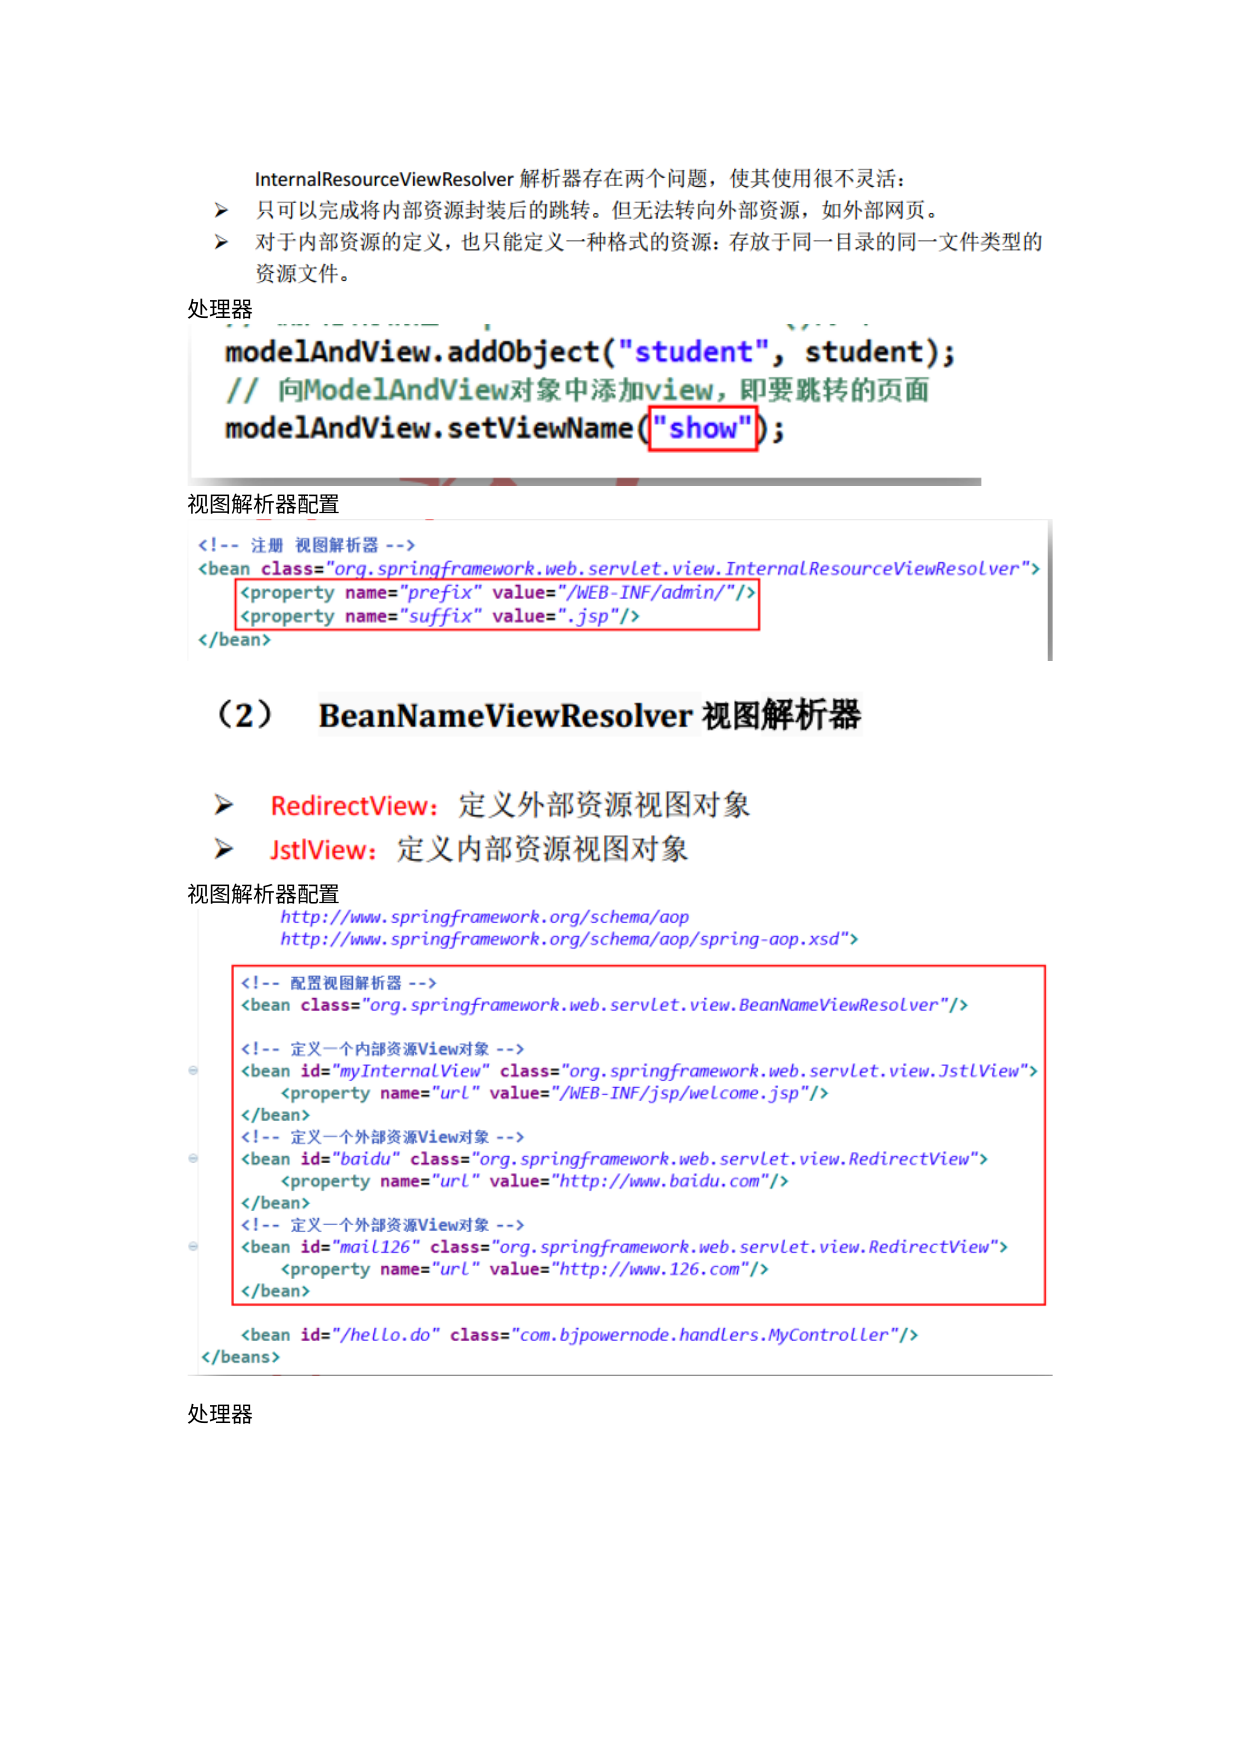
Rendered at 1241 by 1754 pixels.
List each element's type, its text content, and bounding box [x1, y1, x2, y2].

picture [187, 519, 1053, 661]
picture [187, 909, 1053, 1376]
picture [187, 779, 772, 872]
text 处理器 [187, 1397, 1053, 1429]
picture [187, 682, 896, 751]
picture [187, 162, 1053, 289]
text 视图解析器配置 [187, 487, 1053, 519]
picture [187, 324, 982, 486]
text 处理器 [187, 292, 1053, 324]
text 视图解析器配置 [187, 877, 1053, 909]
